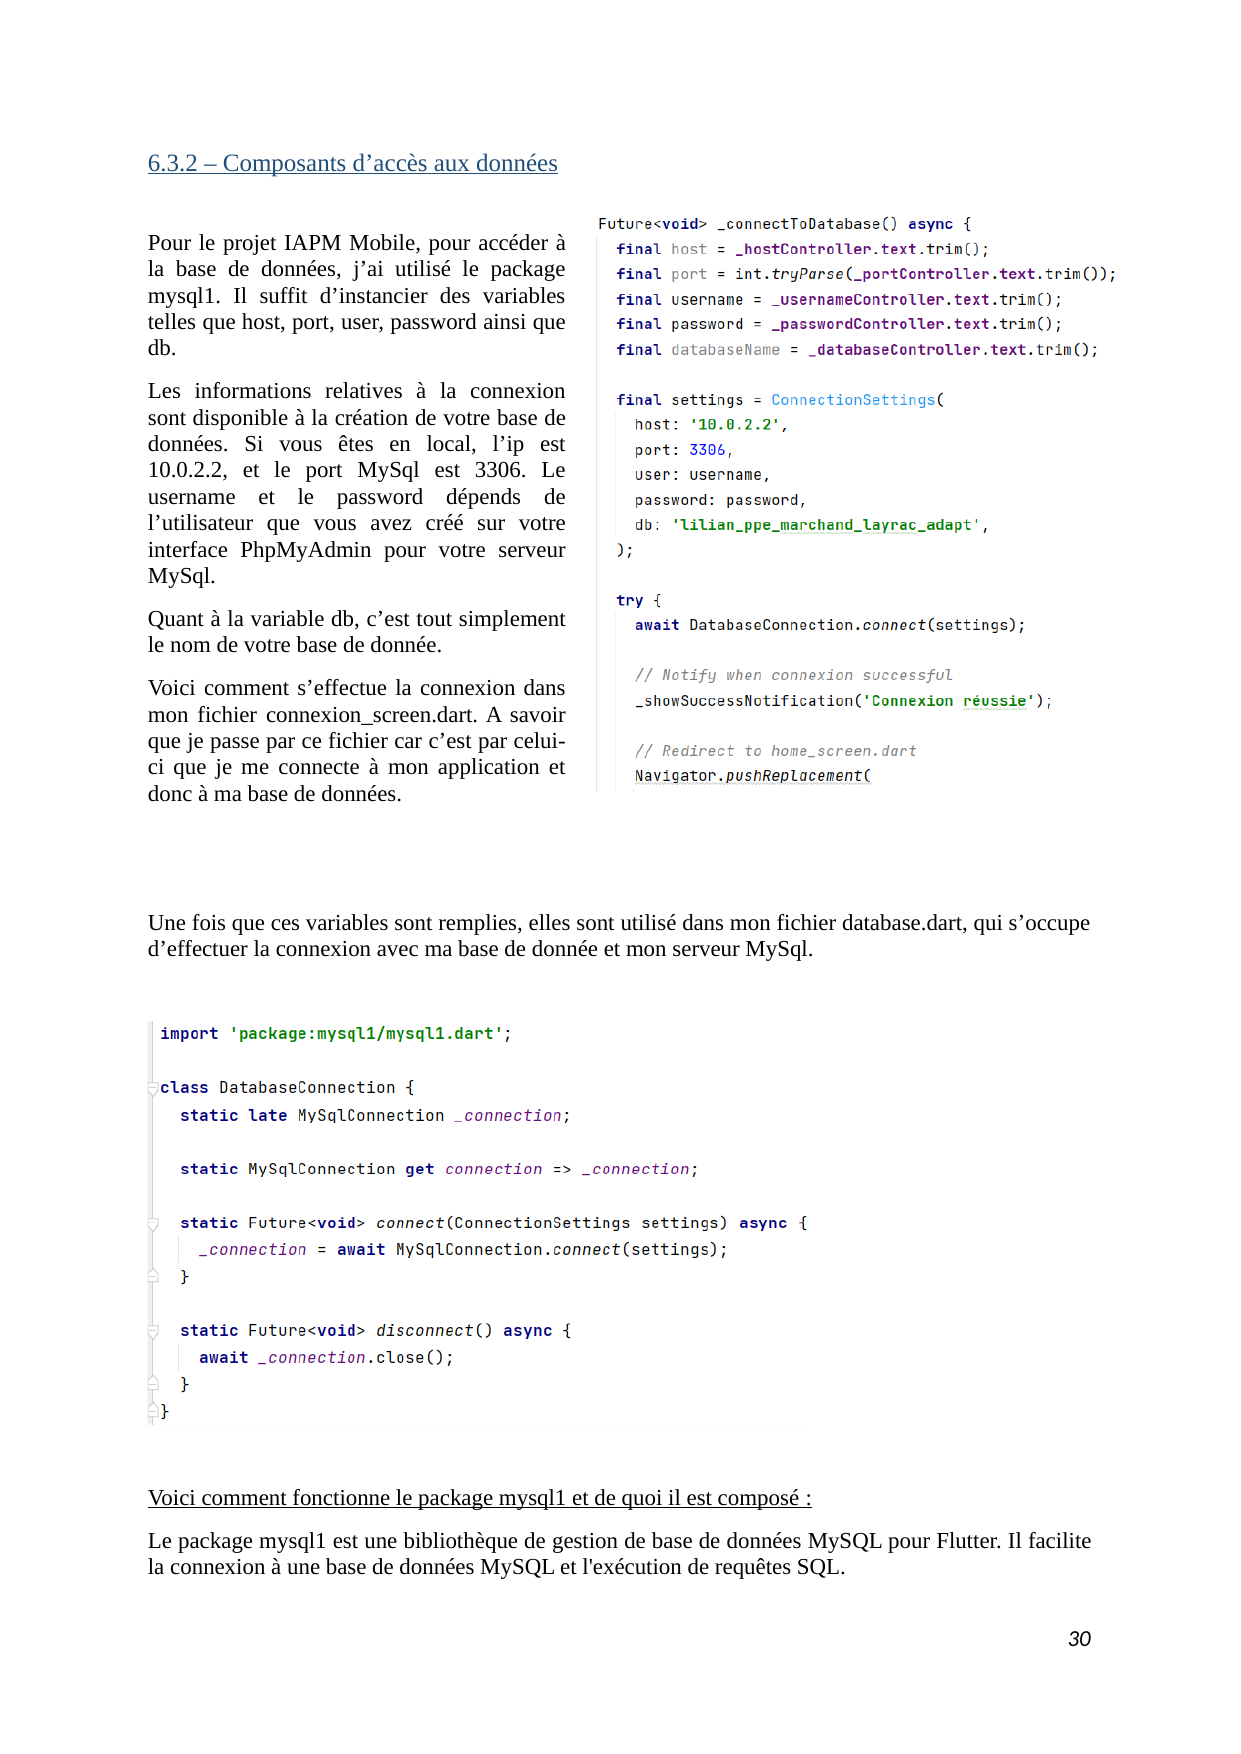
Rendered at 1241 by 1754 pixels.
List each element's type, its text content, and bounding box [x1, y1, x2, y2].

text Le package mysql1 est une bibliothèque de gestion de base de données MySQL pour Flutter. Il facilite la connexion à une base de données MySQL et l'exécution de requêtes SQL. [148, 1527, 1093, 1580]
text Quant à la variable db, c’est tout simplement le nom de votre base de donnée. [148, 605, 585, 658]
text Voici comment fonctionne le package mysql1 et de quoi il est composé : [148, 1484, 1093, 1510]
picture [147, 1021, 810, 1425]
text Une fois que ces variables sont remplies, elles sont utilisé dans mon fichier database.dart, qui s’occupe d’effectuer la connexion avec ma base de donnée et mon serveur MySql. [148, 909, 1093, 962]
text Pour le projet IAPM Mobile, pour accéder à la base de données, j’ai utilisé le package mysql1. Il suffit d’instancier des variables telles que host, port, user, password ainsi que db. [148, 229, 585, 361]
subtitle 6.3.2 – Composants d’accès aux données [148, 148, 1093, 176]
text Voici comment s’effectue la connexion dans mon fichier connexion_screen.dart. A savoir que je passe par ce fichier car c’est par celui-ci que je me connecte à mon application et donc à ma base de données. [148, 674, 1093, 806]
picture [585, 212, 1121, 792]
text Les informations relatives à la connexion sont disponible à la création de votre base de données. Si vous êtes en local, l’ip est 10.0.2.2, et le port MySql est 3306. Le username et le password dépends de l’utilisateur que vous avez créé sur votre interface PhpMyAdmin pour votre serveur MySql. [148, 377, 585, 588]
